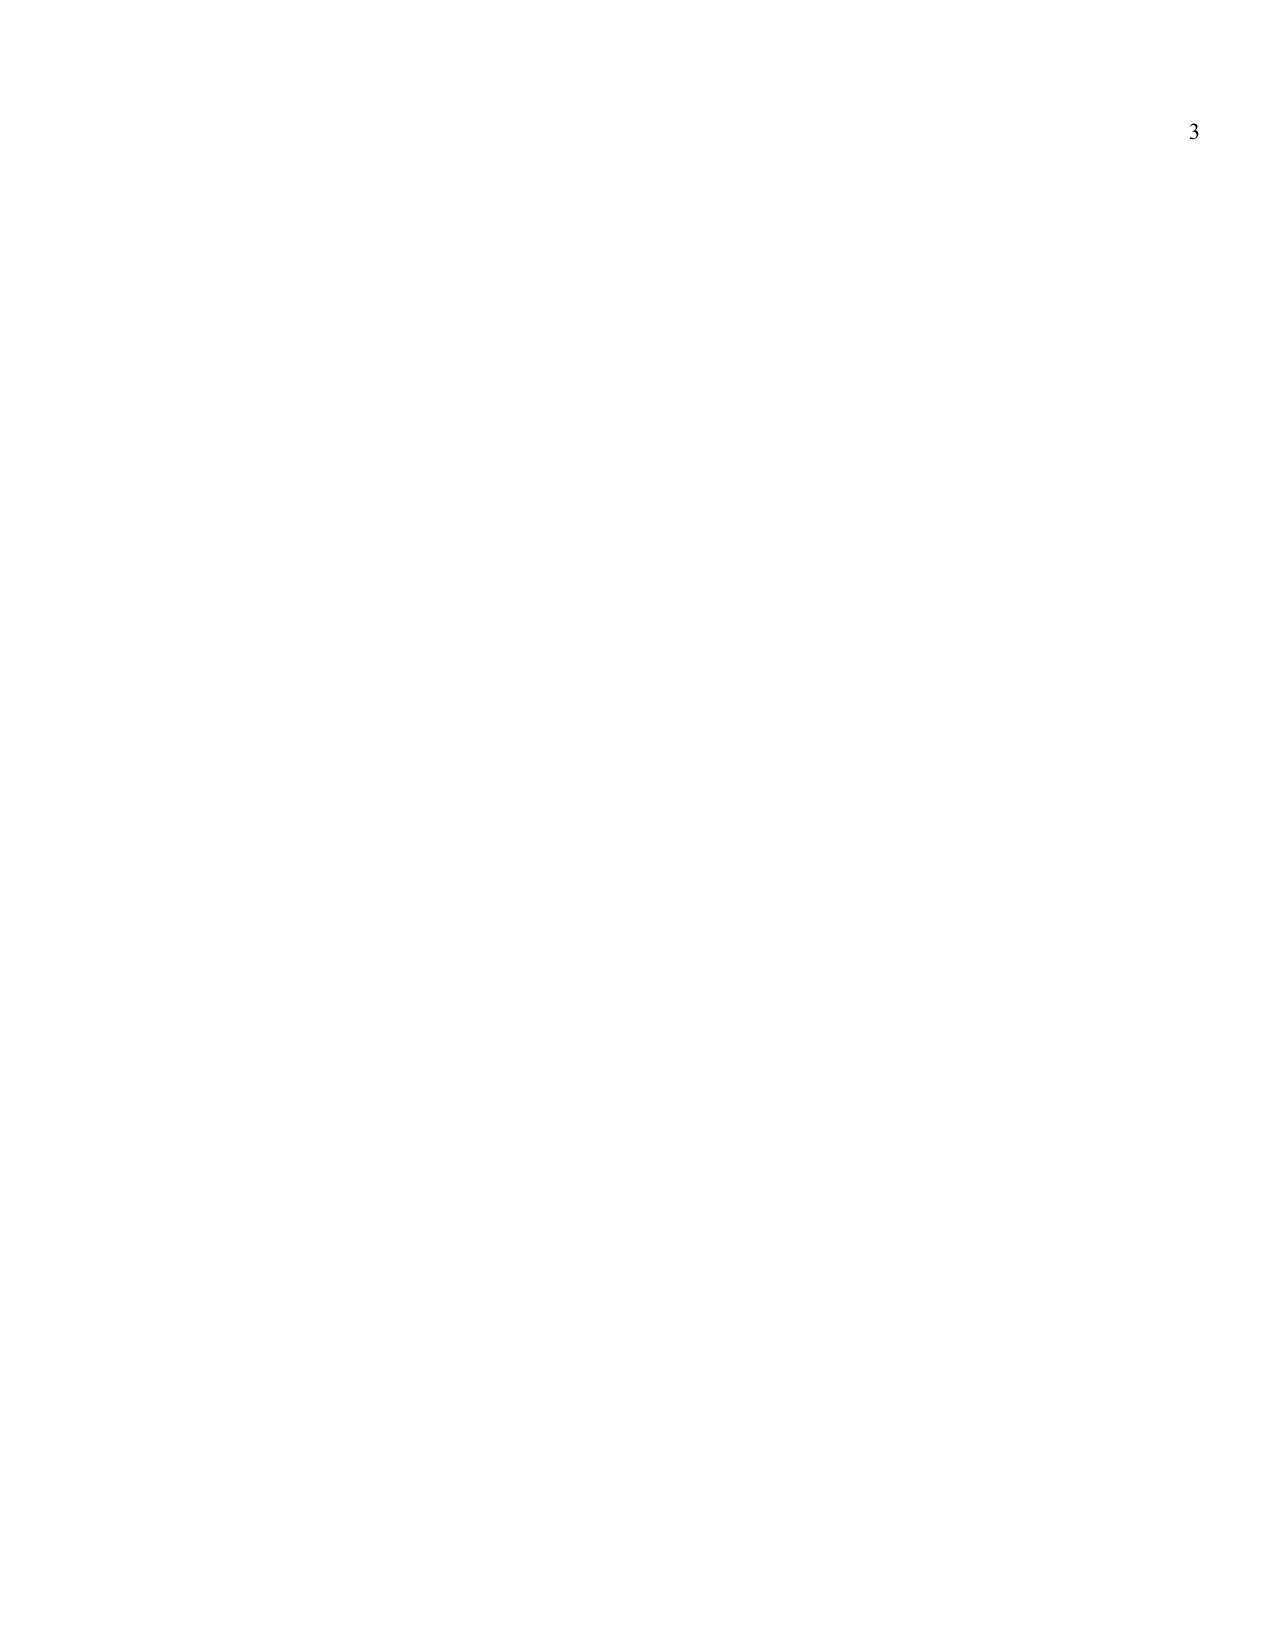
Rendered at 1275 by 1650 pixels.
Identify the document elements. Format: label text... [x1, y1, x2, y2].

text 3 [1189, 118, 1202, 144]
